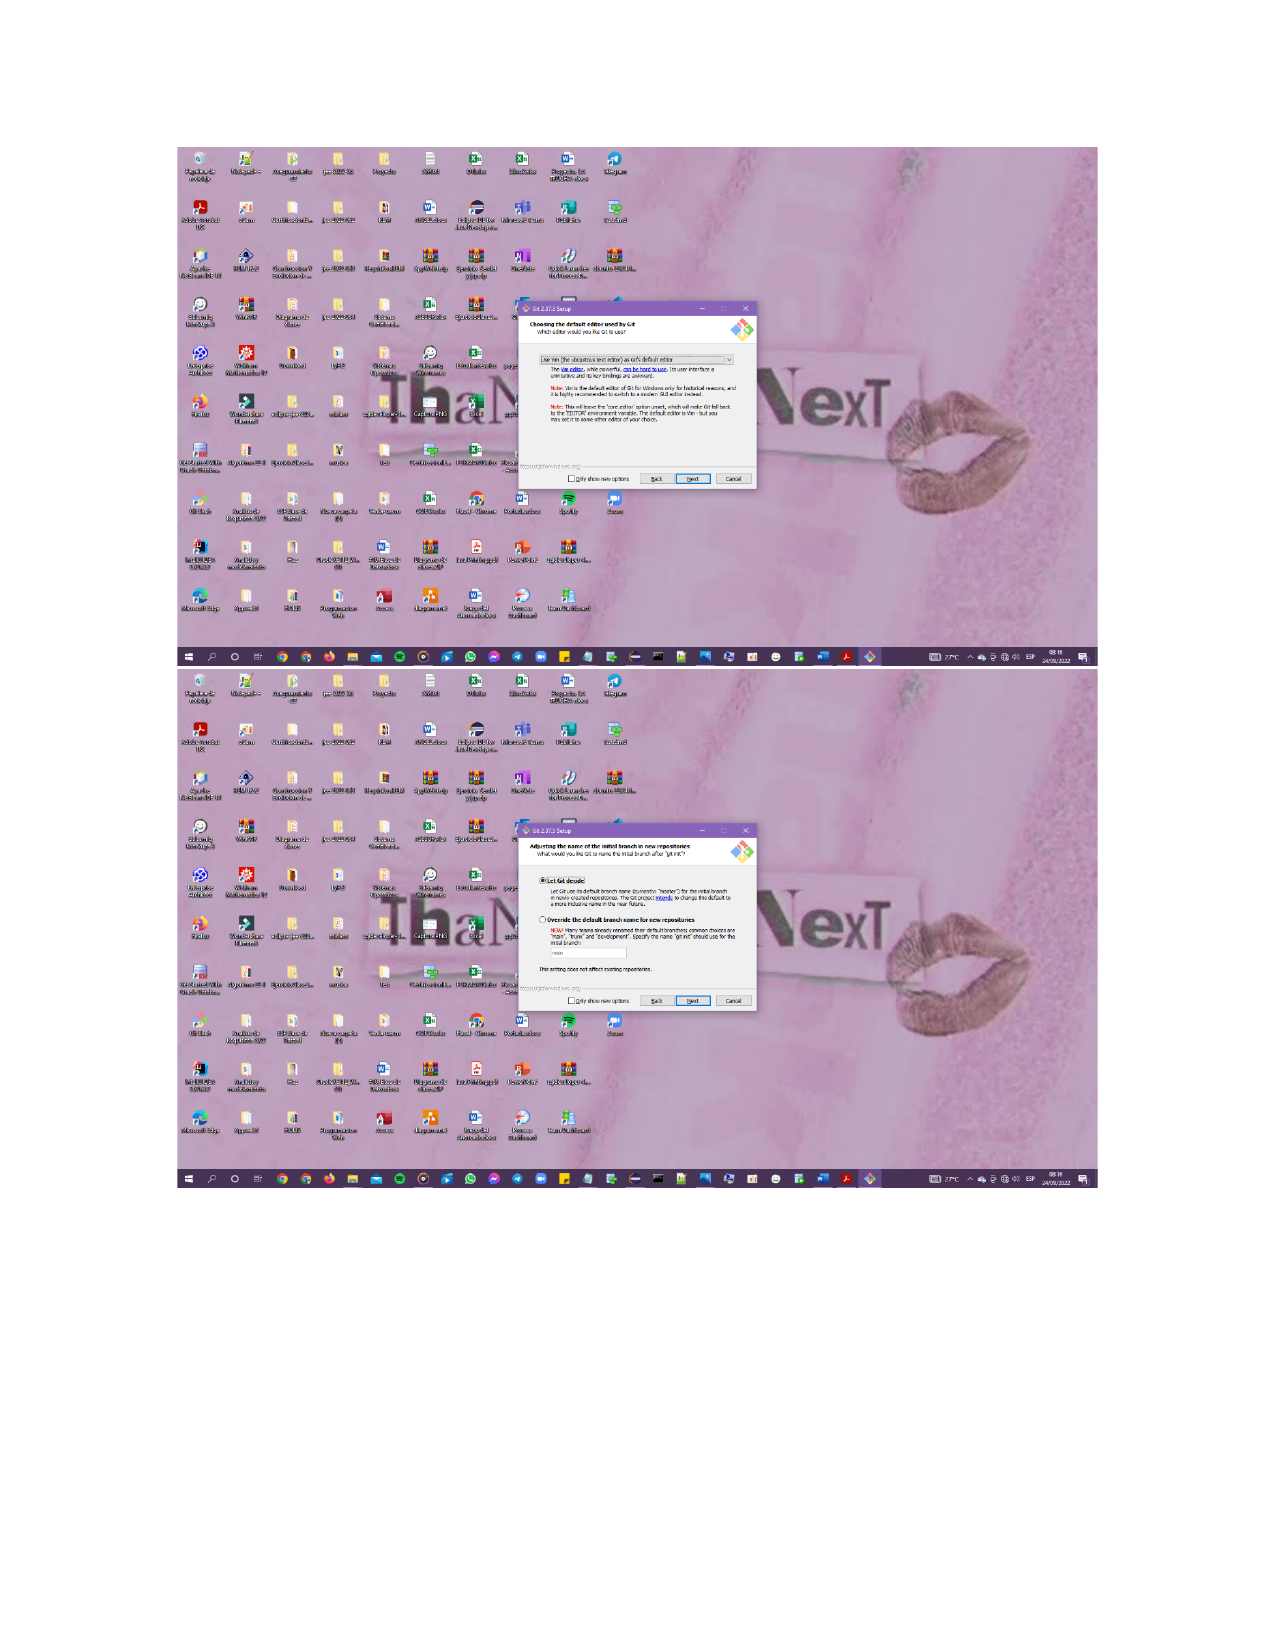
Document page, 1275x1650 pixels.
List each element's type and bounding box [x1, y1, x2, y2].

picture [177, 669, 1098, 1188]
picture [177, 147, 1098, 666]
